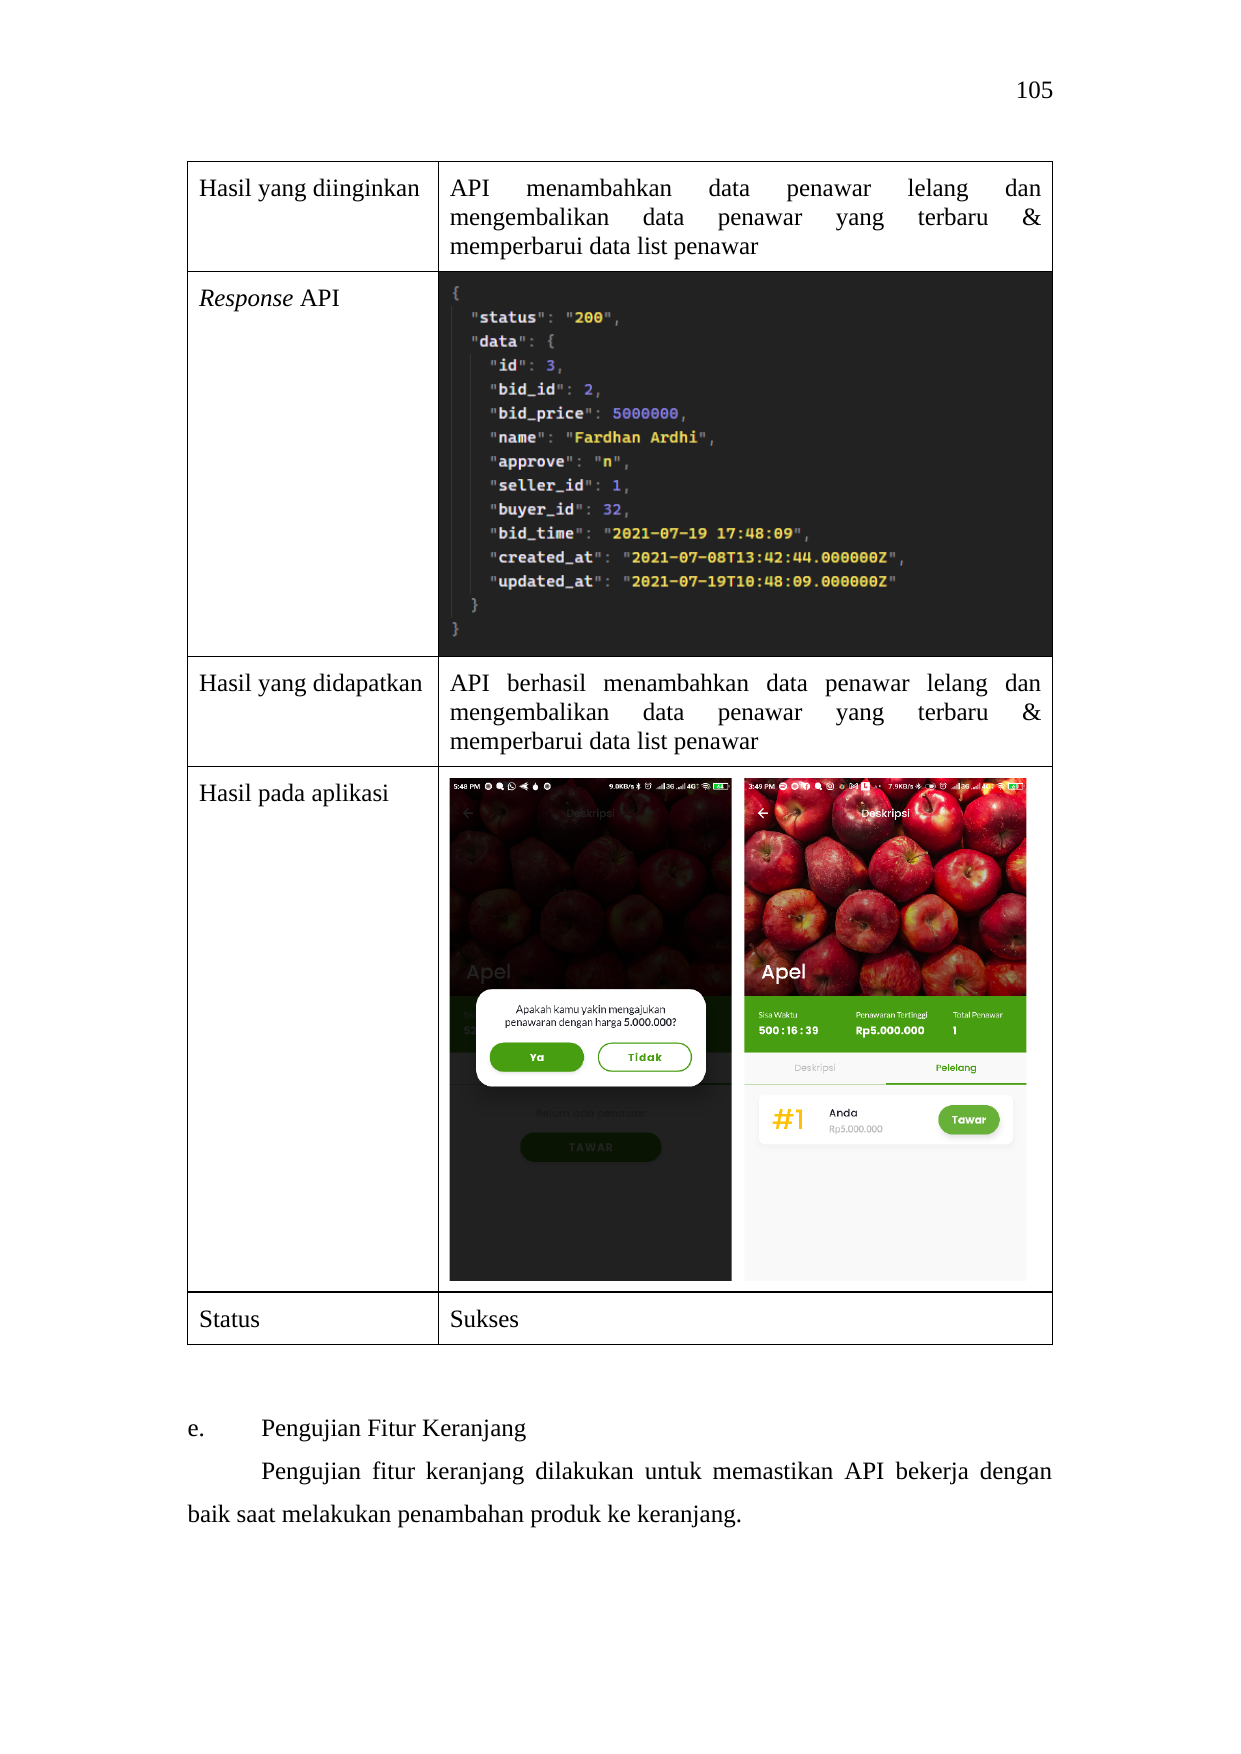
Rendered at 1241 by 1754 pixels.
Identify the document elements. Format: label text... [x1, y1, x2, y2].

table_cell Response API [188, 272, 438, 656]
table_cell Status [188, 1293, 438, 1344]
text Pengujian fitur keranjang dilakukan untuk memastikan API bekerja dengan baik saat melakukan penambahan produk ke keranjang. [187, 1456, 1053, 1528]
picture [744, 778, 1027, 1281]
table_cell Hasil yang diinginkan [188, 162, 438, 271]
table_cell Hasil yang didapatkan [188, 657, 438, 766]
table_cell Hasil pada aplikasi [188, 767, 438, 1291]
picture [449, 283, 1042, 645]
table_cell [439, 767, 1052, 1291]
list Pengujian Fitur Keranjang [187, 1413, 1053, 1442]
table_cell API menambahkan data penawar lelang dan mengembalikan data penawar yang terbaru & memperbarui data list penawar [439, 162, 1052, 271]
table_cell API berhasil menambahkan data penawar lelang dan mengembalikan data penawar yang terbaru & memperbarui data list penawar [439, 657, 1052, 766]
table_cell Sukses [439, 1293, 1052, 1344]
table_cell [439, 272, 1052, 656]
picture [449, 778, 732, 1281]
